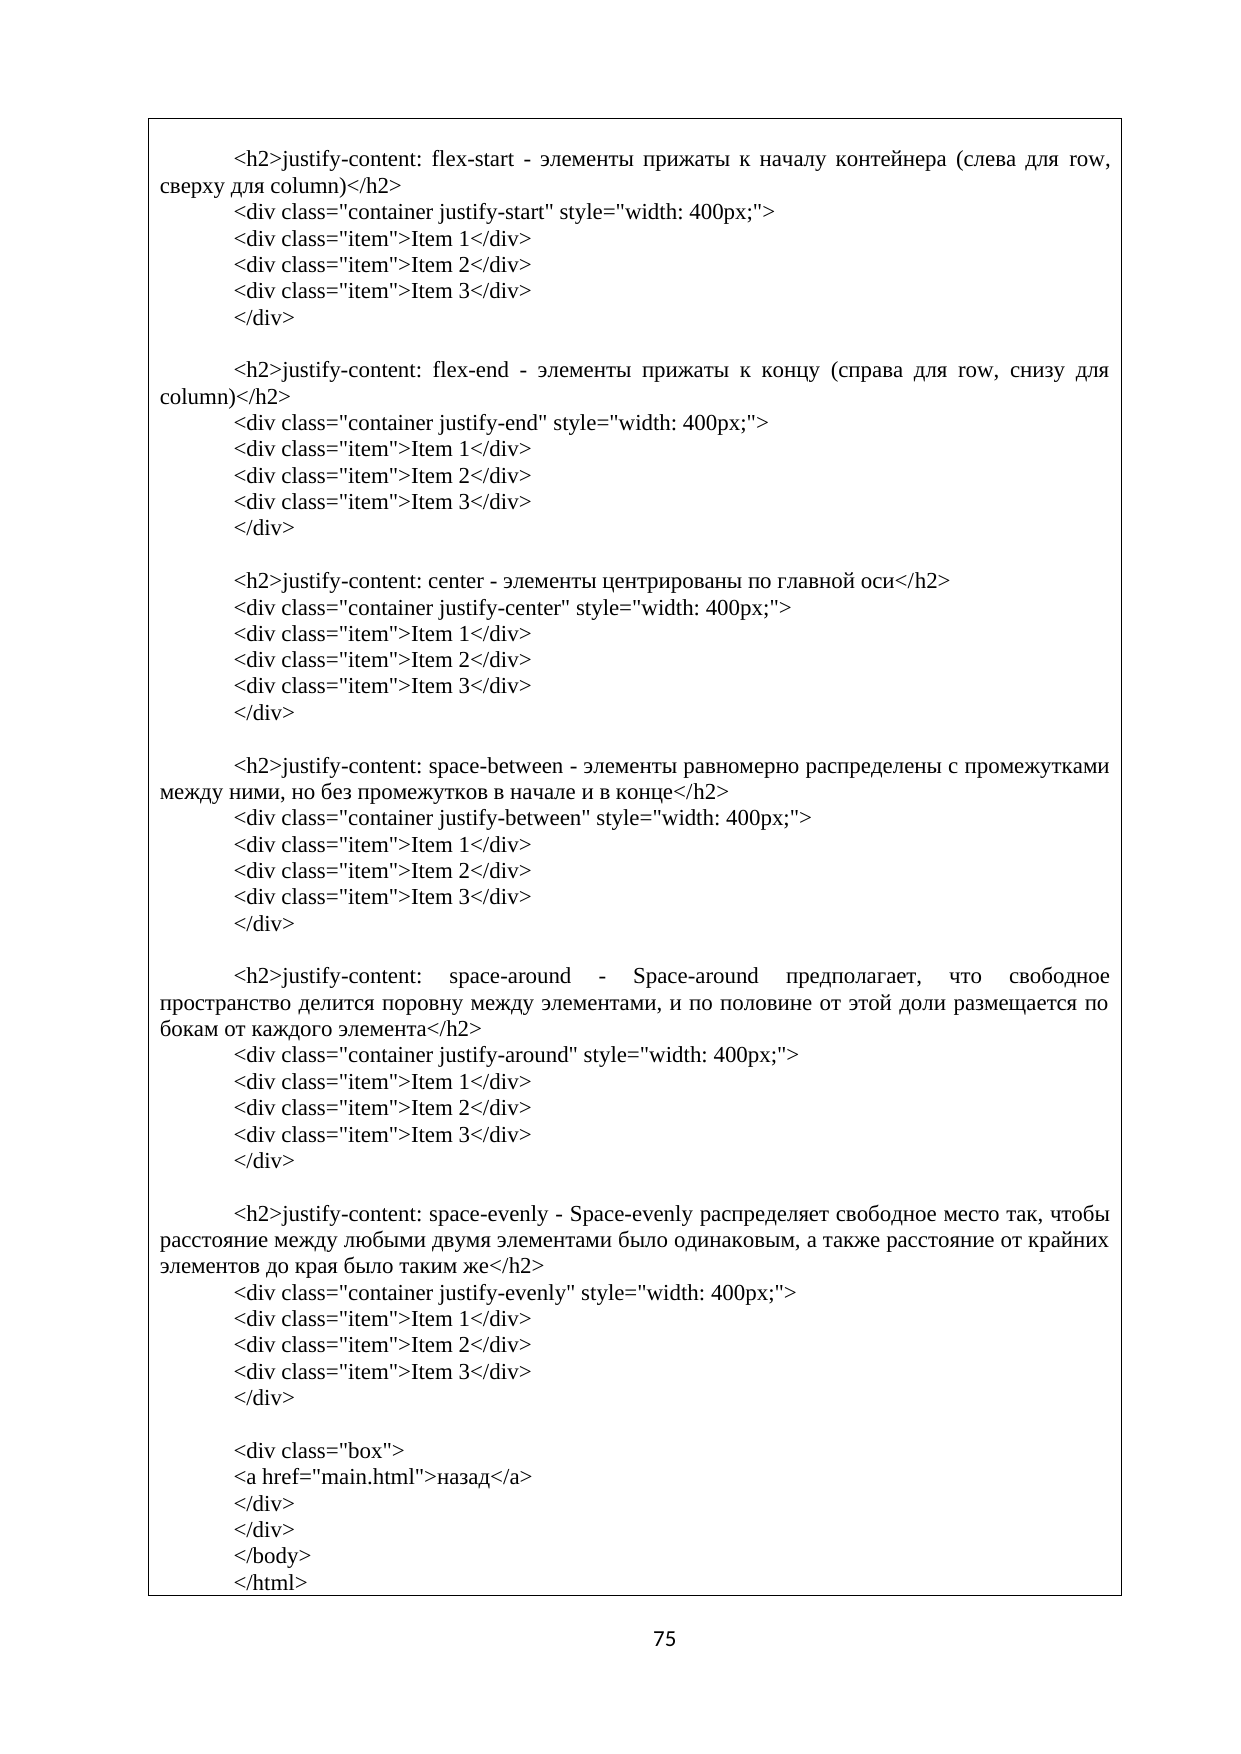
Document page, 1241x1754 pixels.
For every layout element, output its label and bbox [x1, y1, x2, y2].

table_header [149, 119, 1121, 1595]
